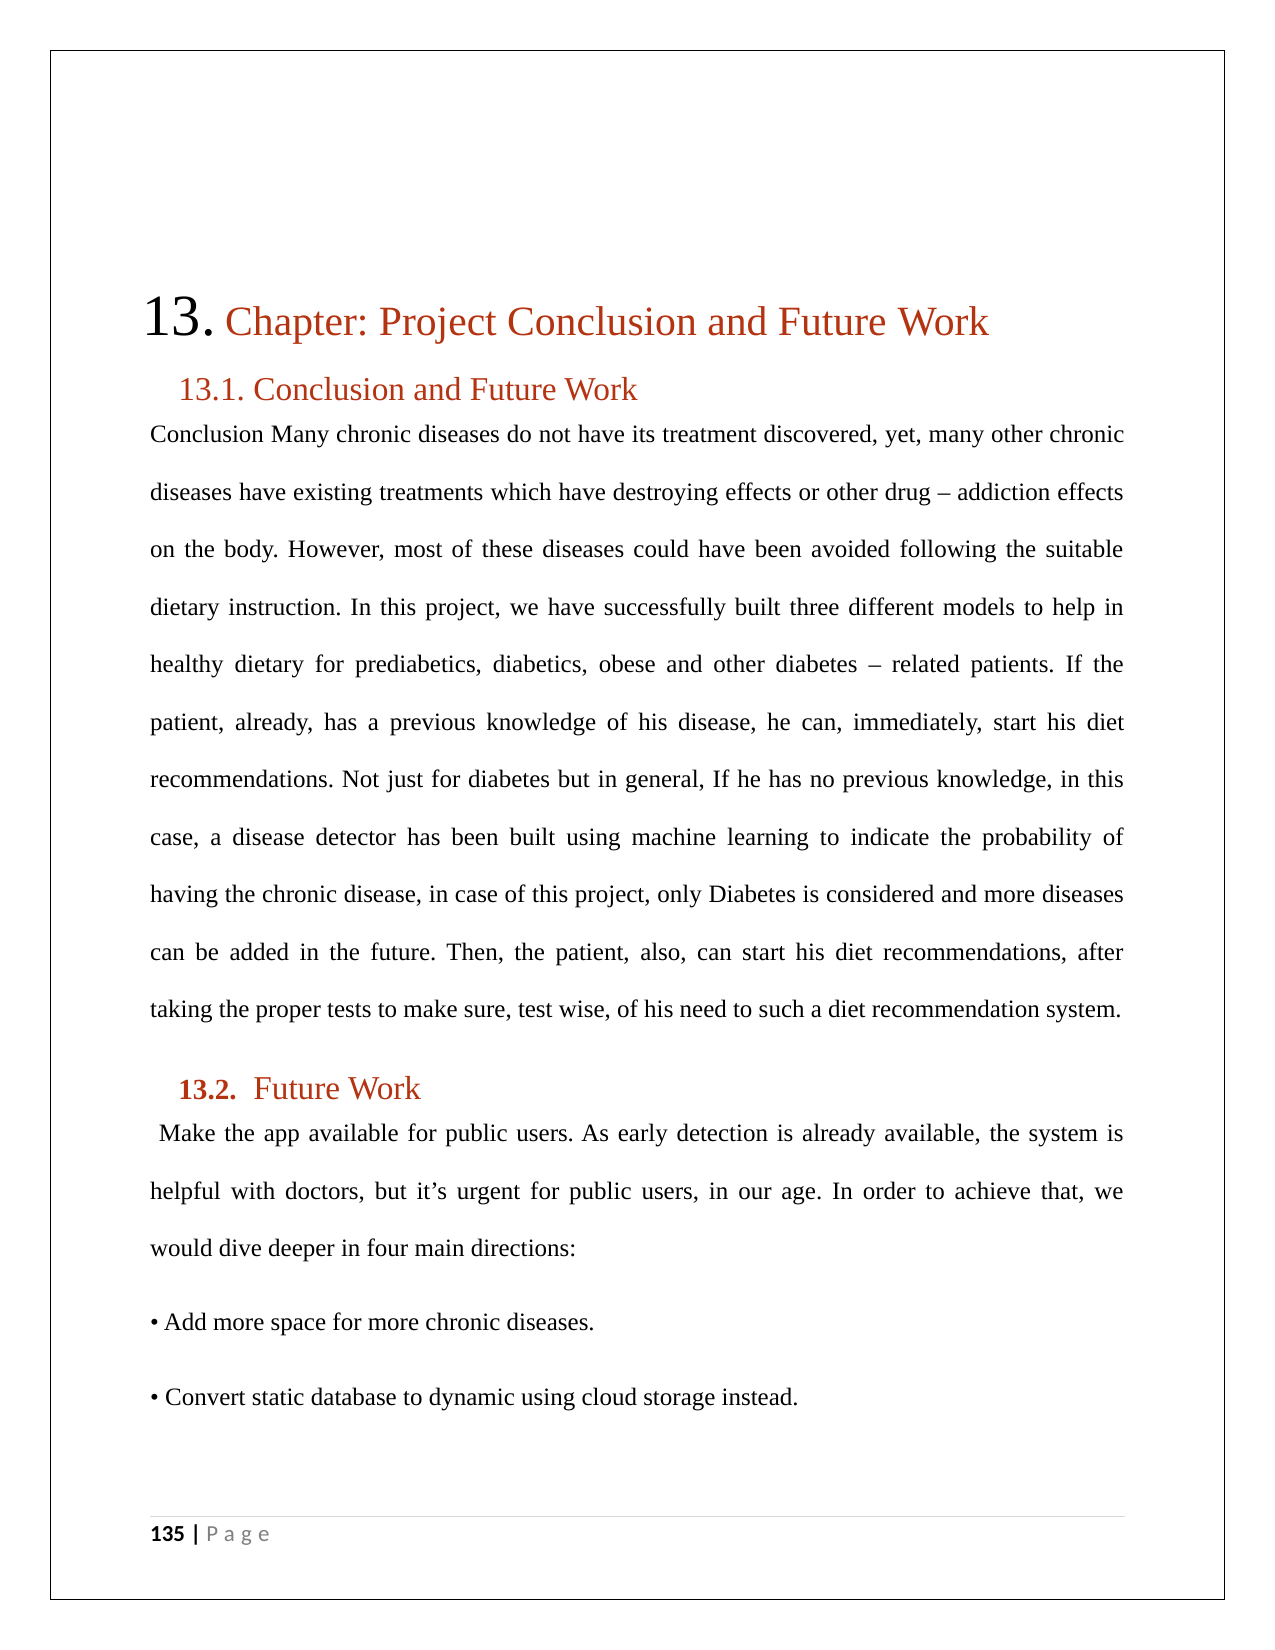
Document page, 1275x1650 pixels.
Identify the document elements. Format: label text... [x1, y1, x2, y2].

subtitle Conclusion and Future Work [178, 370, 1125, 408]
subtitle Chapter: Project Conclusion and Future Work [142, 281, 1125, 348]
text Make the app available for public users. As early detection is already available, the system is helpful with doctors, but it’s urgent for public users, in our age. In order to achieve that, we would dive deeper in four main directions: [150, 1118, 1125, 1262]
text Conclusion Many chronic diseases do not have its treatment discovered, yet, many other chronic diseases have existing treatments which have destroying effects or other drug – addiction effects on the body. However, most of these diseases could have been avoided following the suitable dietary instruction. In this project, we have successfully built three different models to help in healthy dietary for prediabetics, diabetics, obese and other diabetes – related patients. If the patient, already, has a previous knowledge of his disease, he can, immediately, start his diet recommendations. Not just for diabetes but in general, If he has no previous knowledge, in this case, a disease detector has been built using machine learning to indicate the probability of having the chronic disease, in case of this project, only Diabetes is considered and more diseases can be added in the future. Then, the patient, also, can start his diet recommendations, after taking the proper tests to make sure, test wise, of his need to such a diet recommendation system. [150, 419, 1125, 1023]
text • Add more space for more chronic diseases. [150, 1307, 1125, 1336]
text • Convert static database to dynamic using cloud storage instead. [150, 1382, 1125, 1410]
subtitle Future Work [178, 1068, 1125, 1107]
